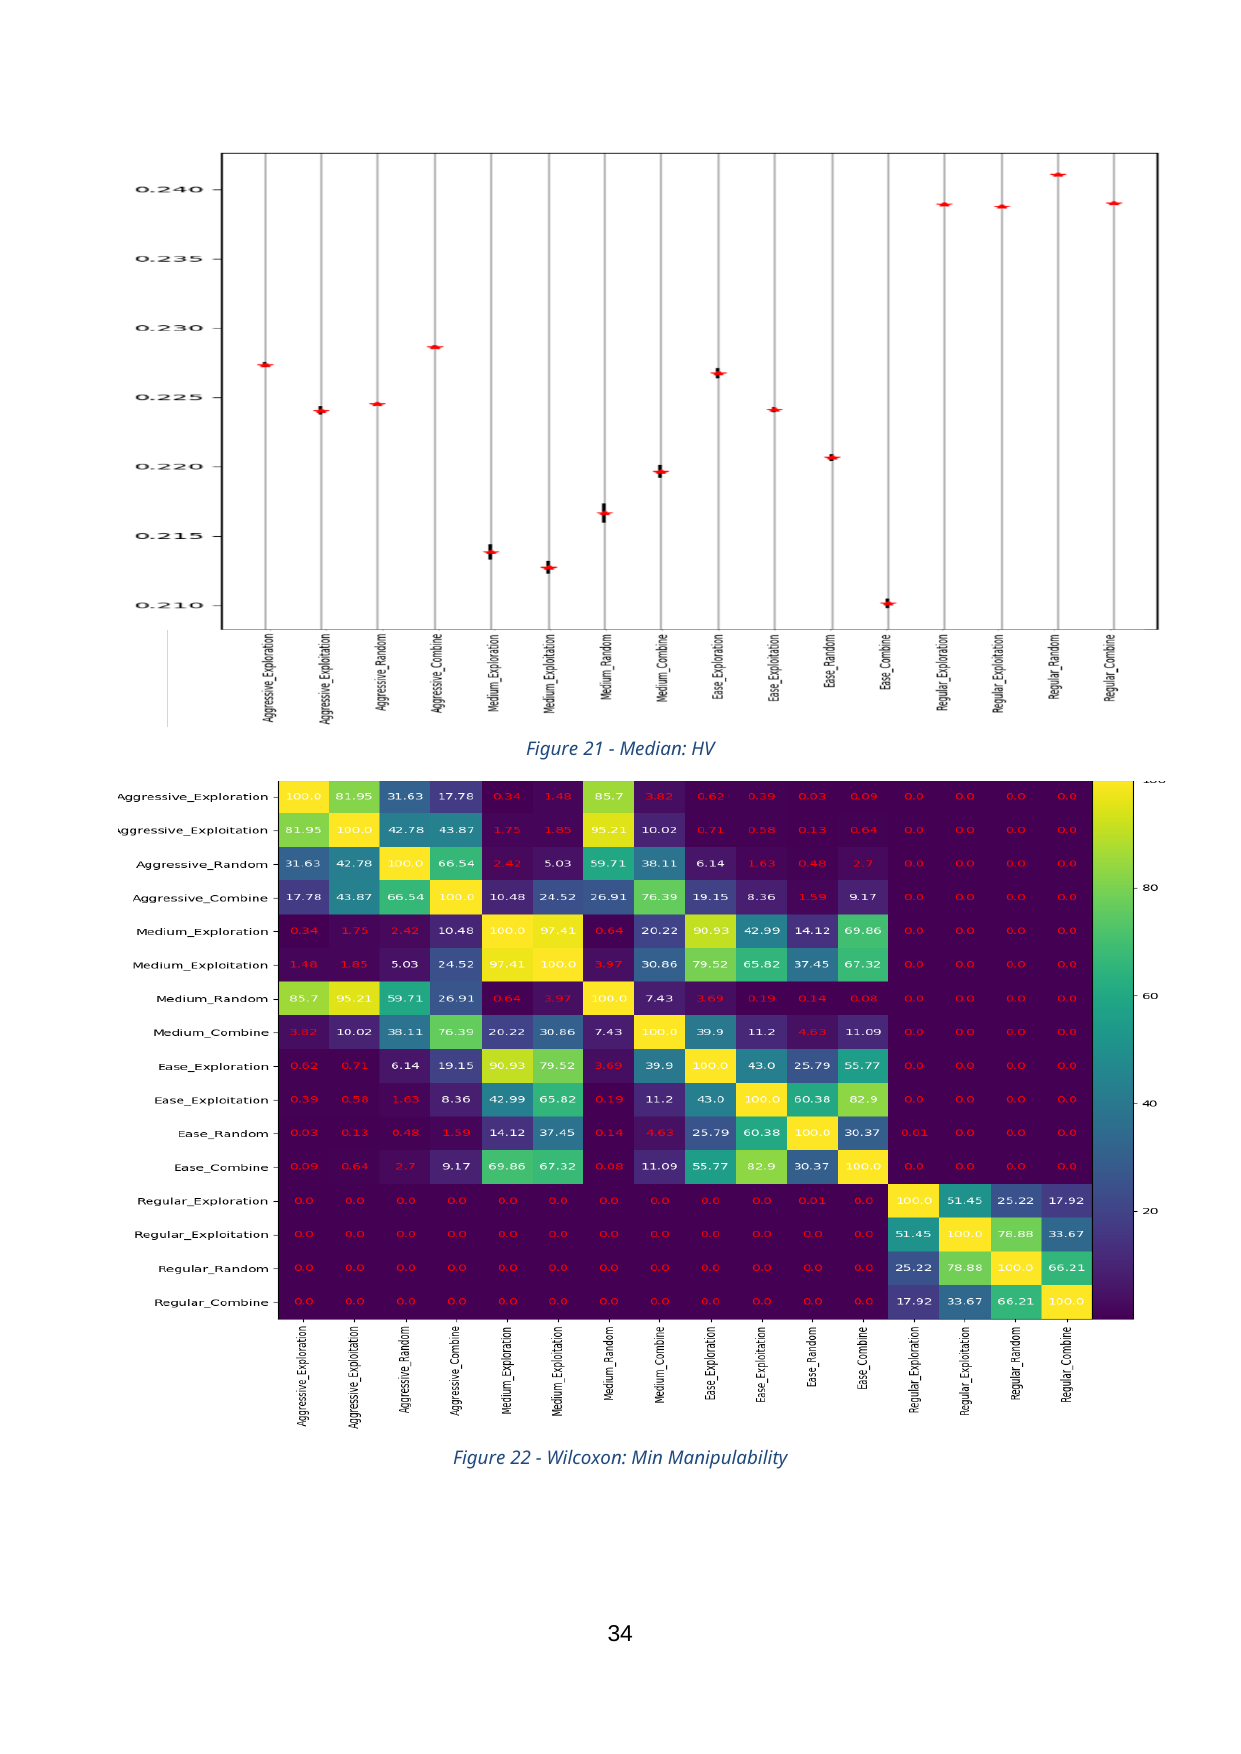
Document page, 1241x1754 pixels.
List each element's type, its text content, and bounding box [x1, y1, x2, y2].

text Figure - Wilcoxon: Min Manipulability [177, 1444, 1063, 1470]
picture [118, 150, 1162, 727]
picture [118, 781, 1178, 1436]
text Figure - Median: HV [177, 735, 1063, 760]
